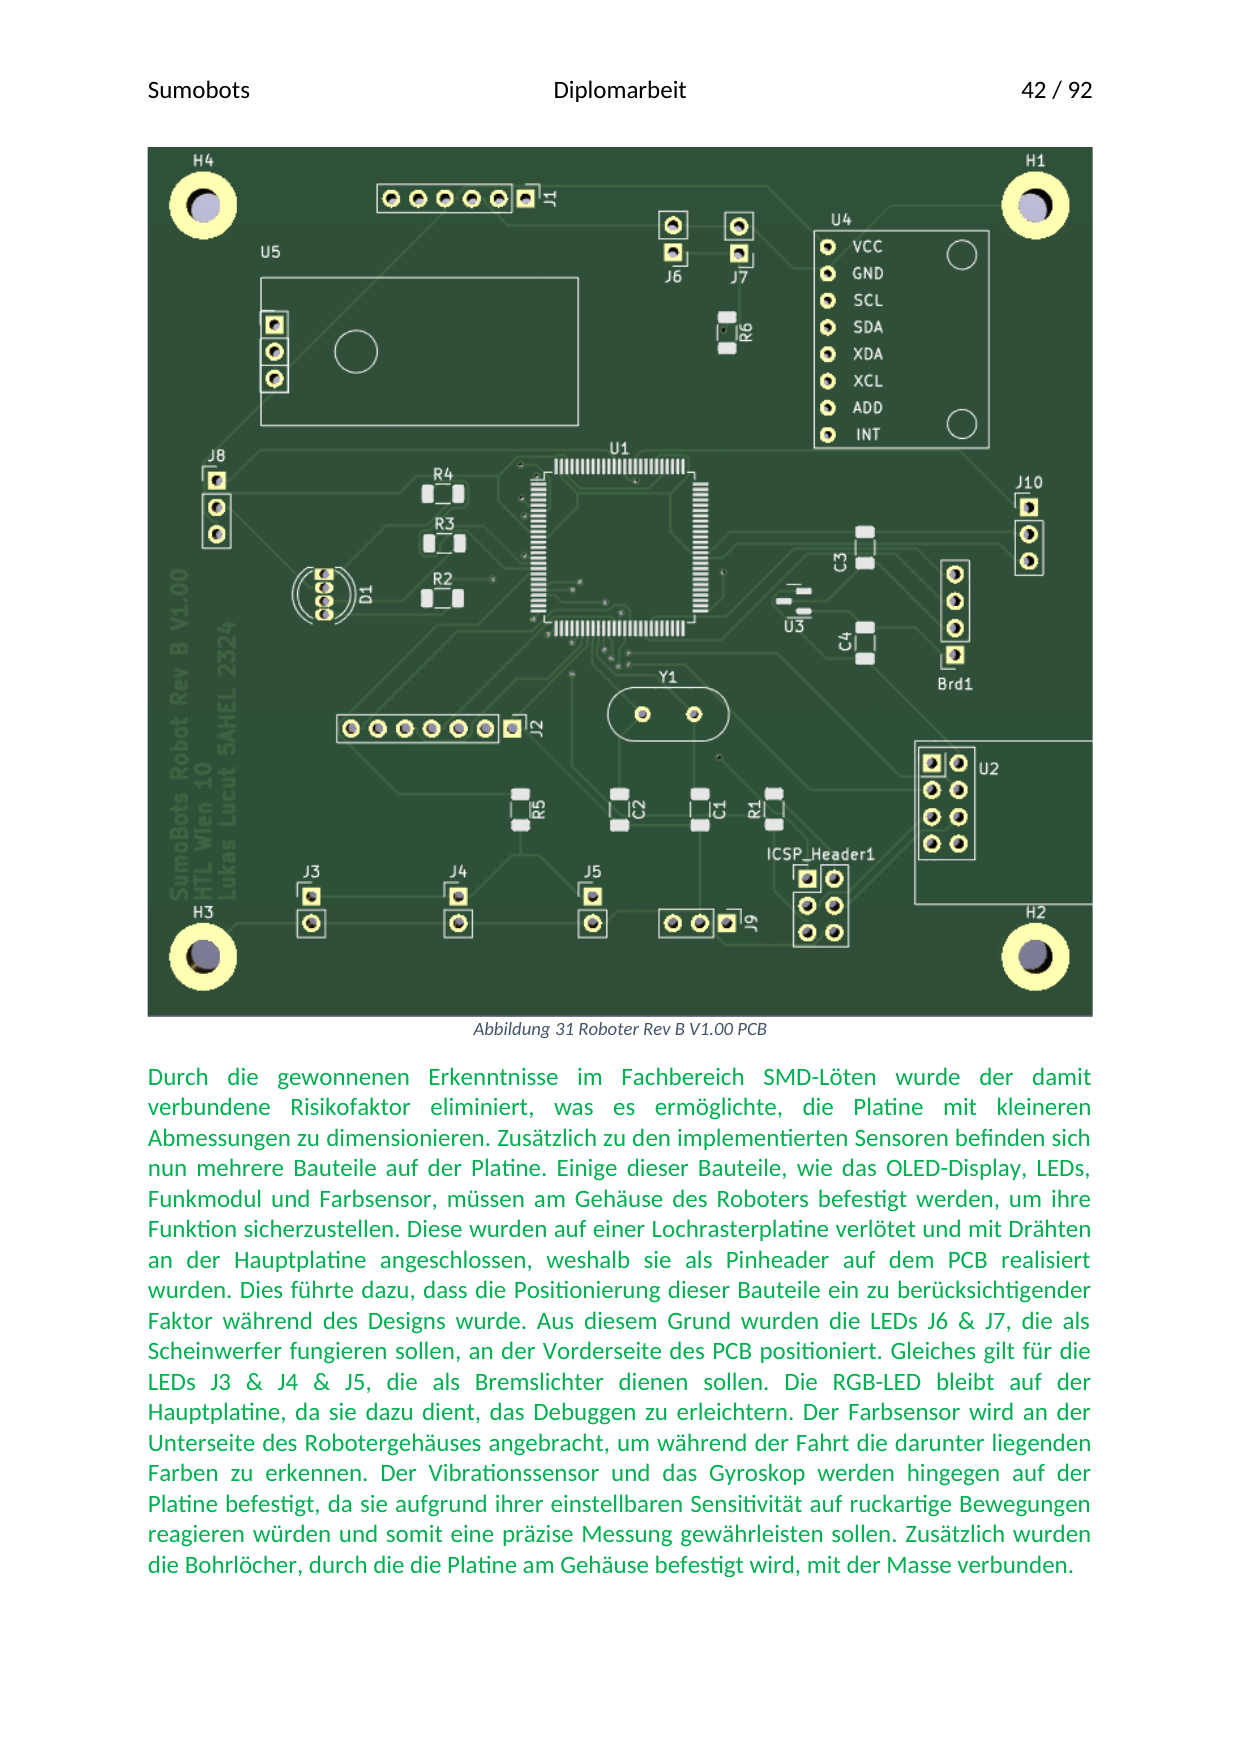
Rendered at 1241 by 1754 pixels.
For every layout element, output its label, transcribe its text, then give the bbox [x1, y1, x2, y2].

picture [147, 147, 1093, 1017]
text Durch die gewonnenen Erkenntnisse im Fachbereich SMD-Löten wurde der damit verbundene Risikofaktor eliminiert, was es ermöglichte, die Platine mit kleineren Abmessungen zu dimensionieren. Zusätzlich zu den implementierten Sensoren befinden sich nun mehrere Bauteile auf der Platine. Einige dieser Bauteile, wie das OLED-Display, LEDs, Funkmodul und Farbsensor, müssen am Gehäuse des Roboters befestigt werden, um ihre Funktion sicherzustellen. Diese wurden auf einer Lochrasterplatine verlötet und mit Drähten an der Hauptplatine angeschlossen, weshalb sie als Pinheader auf dem PCB realisiert wurden. Dies führte dazu, dass die Positionierung dieser Bauteile ein zu berücksichtigender Faktor während des Designs wurde. Aus diesem Grund wurden die LEDs J6 & J7, die als Scheinwerfer fungieren sollen, an der Vorderseite des PCB positioniert. Gleiches gilt für die LEDs J3 & J4 & J5, die als Bremslichter dienen sollen. Die RGB-LED bleibt auf der Hauptplatine, da sie dazu dient, das Debuggen zu erleichtern. Der Farbsensor wird an der Unterseite des Robotergehäuses angebracht, um während der Fahrt die darunter liegenden Farben zu erkennen. Der Vibrationssensor und das Gyroskop werden hingegen auf der Platine befestigt, da sie aufgrund ihrer einstellbaren Sensitivität auf ruckartige Bewegungen reagieren würden und somit eine präzise Messung gewährleisten sollen. Zusätzlich wurden die Bohrlöcher, durch die die Platine am Gehäuse befestigt wird, mit der Masse verbunden. [148, 1061, 1093, 1579]
text Abbildung 31 Roboter Rev B V1.00 PCB [148, 1017, 1093, 1040]
